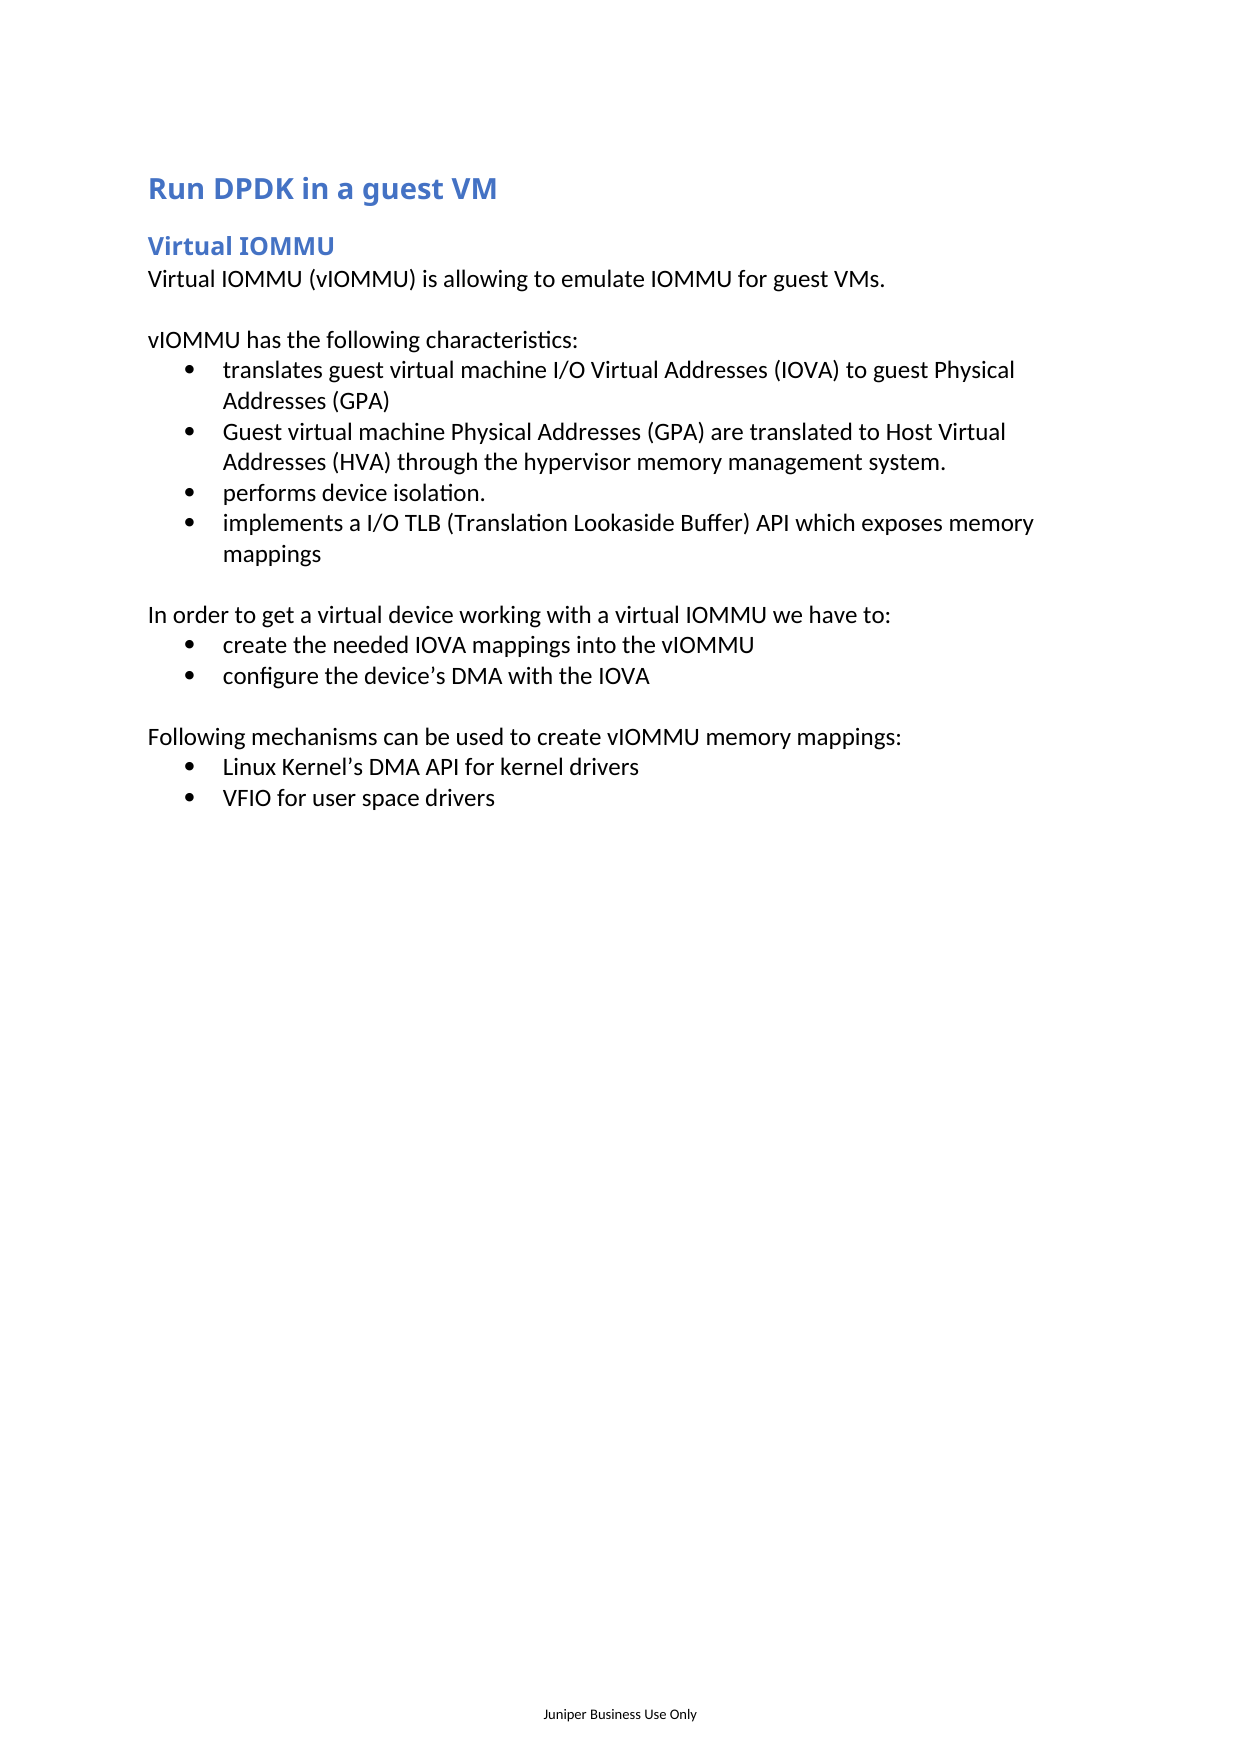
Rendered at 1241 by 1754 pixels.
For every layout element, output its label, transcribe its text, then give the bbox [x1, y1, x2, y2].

text In order to get a virtual device working with a virtual IOMMU we have to: [148, 599, 1093, 629]
subtitle Run DPDK in a guest VM [148, 168, 1093, 208]
list Linux Kernel’s DMA API for kernel drivers [185, 751, 1093, 782]
subtitle Virtual IOMMU [148, 229, 1093, 263]
list implements a I/O TLB (Translation Lookaside Buffer) API which exposes memory mappings [185, 507, 1093, 568]
list create the needed IOVA mappings into the vIOMMU [185, 629, 1093, 660]
list performs device isolation. [185, 477, 1093, 507]
list VFIO for user space drivers [185, 782, 1093, 812]
text vIOMMU has the following characteristics: [148, 324, 1093, 354]
list Guest virtual machine Physical Addresses (GPA) are translated to Host Virtual Addresses (HVA) through the hypervisor memory management system. [185, 416, 1093, 477]
list configure the device’s DMA with the IOVA [185, 660, 1093, 690]
text Virtual IOMMU (vIOMMU) is allowing to emulate IOMMU for guest VMs. [148, 263, 1093, 293]
list translates guest virtual machine I/O Virtual Addresses (IOVA) to guest Physical Addresses (GPA) [185, 354, 1093, 416]
text Following mechanisms can be used to create vIOMMU memory mappings: [148, 721, 1093, 751]
